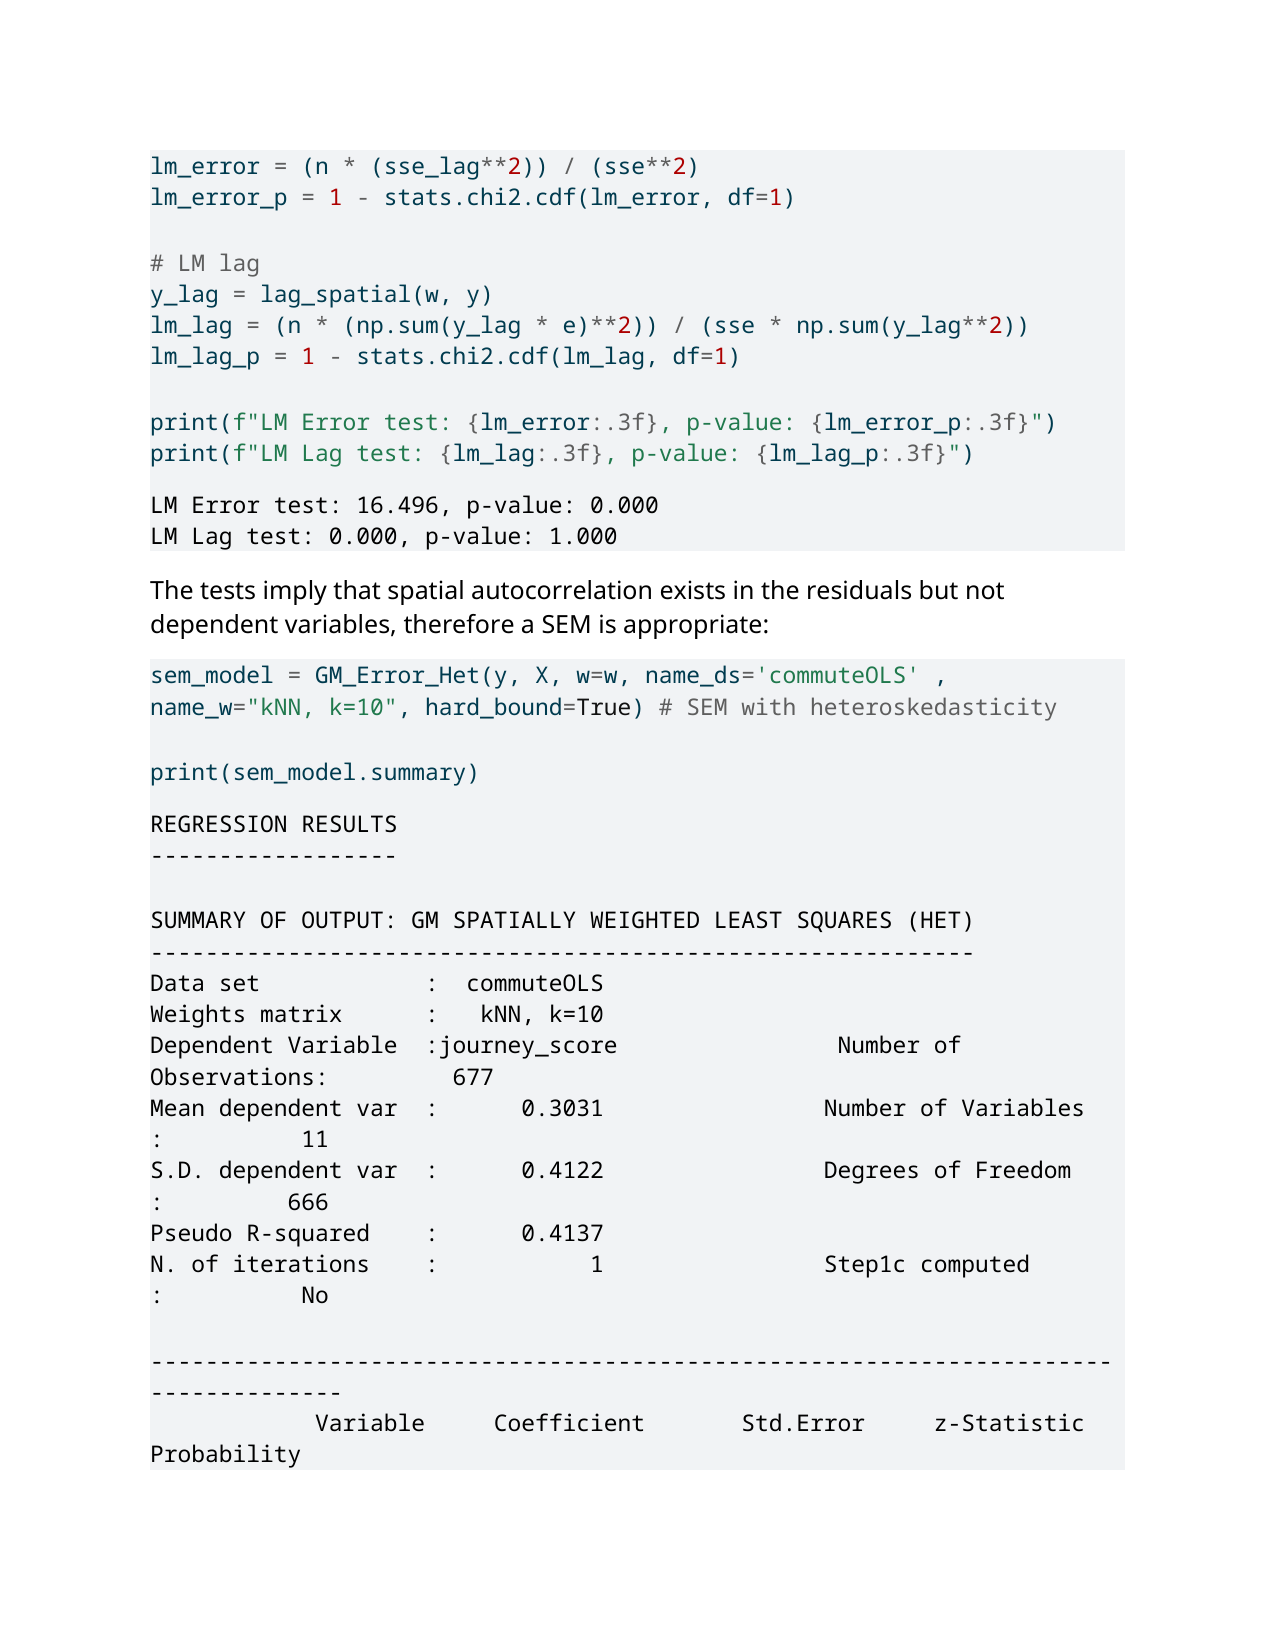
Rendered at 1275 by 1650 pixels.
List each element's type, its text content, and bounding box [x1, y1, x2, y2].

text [150, 808, 1125, 1470]
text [150, 150, 1125, 468]
text The tests imply that spatial autocorrelation exists in the residuals but not dependent variables, therefore a SEM is appropriate: [150, 572, 1125, 640]
text LM Error test: 16.496, p-value: 0.000 LM Lag test: 0.000, p-value: 1.000 [150, 489, 1125, 551]
text sem_model = GM_Error_Het(y, X, w=w, name_ds='commuteOLS' , name_w="kNN, k=10", hard_bound=True) # SEM with heteroskedasticity print(sem_model.summary) [150, 659, 1125, 787]
